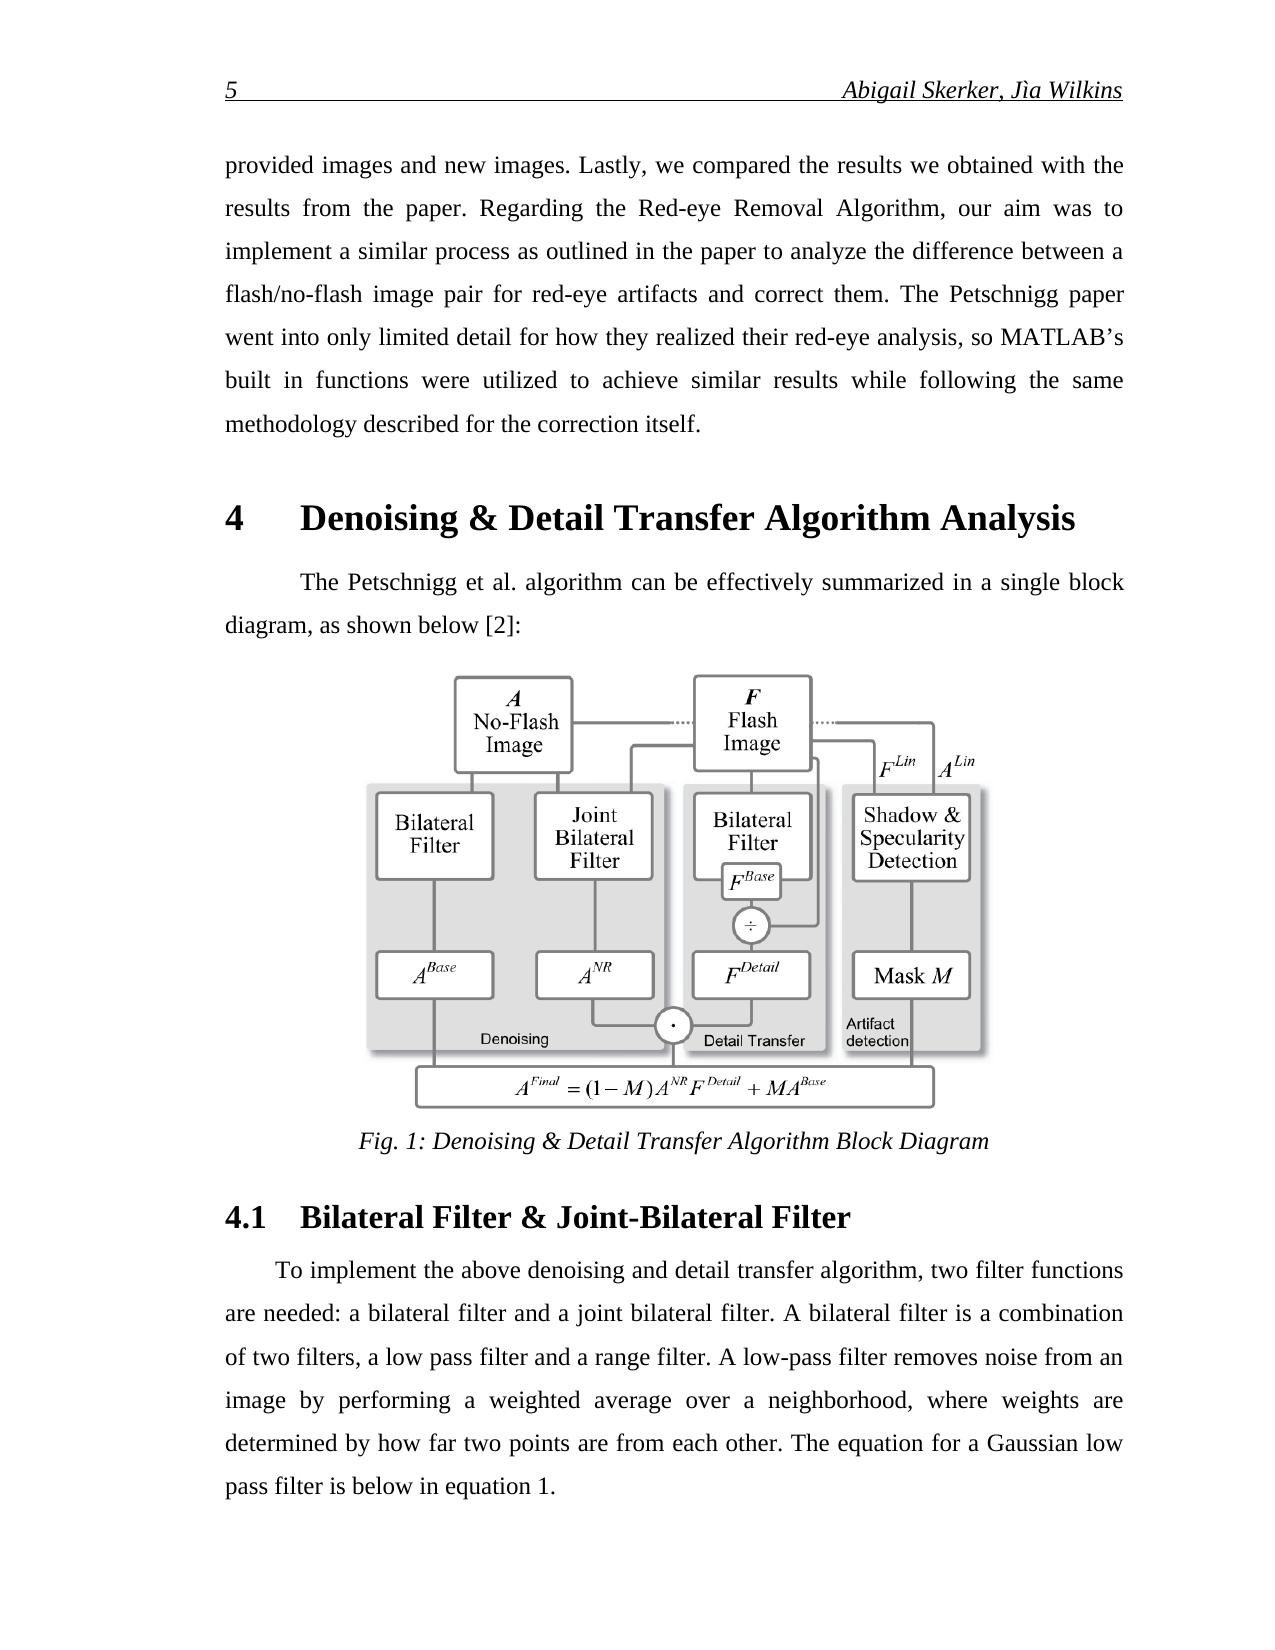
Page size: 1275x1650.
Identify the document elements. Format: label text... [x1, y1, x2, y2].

text To implement the above denoising and detail transfer algorithm, two filter functions are needed: a bilateral filter and a joint bilateral filter. A bilateral filter is a combination of two filters, a low pass filter and a range filter. A low-pass filter removes noise from an image by performing a weighted average over a neighborhood, where weights are determined by how far two points are from each other. The equation for a Gaussian low pass filter is below in equation 1. [225, 1255, 1125, 1500]
subtitle 4 Denoising & Detail Transfer Algorithm Analysis [225, 495, 1125, 538]
subtitle 4.1 Bilateral Filter & Joint-Bilateral Filter [225, 1198, 1125, 1236]
text The Petschnigg et al. algorithm can be effectively summarized in a single block diagram, as shown below [2]: [225, 567, 1125, 639]
picture [356, 653, 994, 1112]
text Fig. 1: Denoising & Detail Transfer Algorithm Block Diagram [225, 1126, 1125, 1155]
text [225, 150, 1125, 437]
